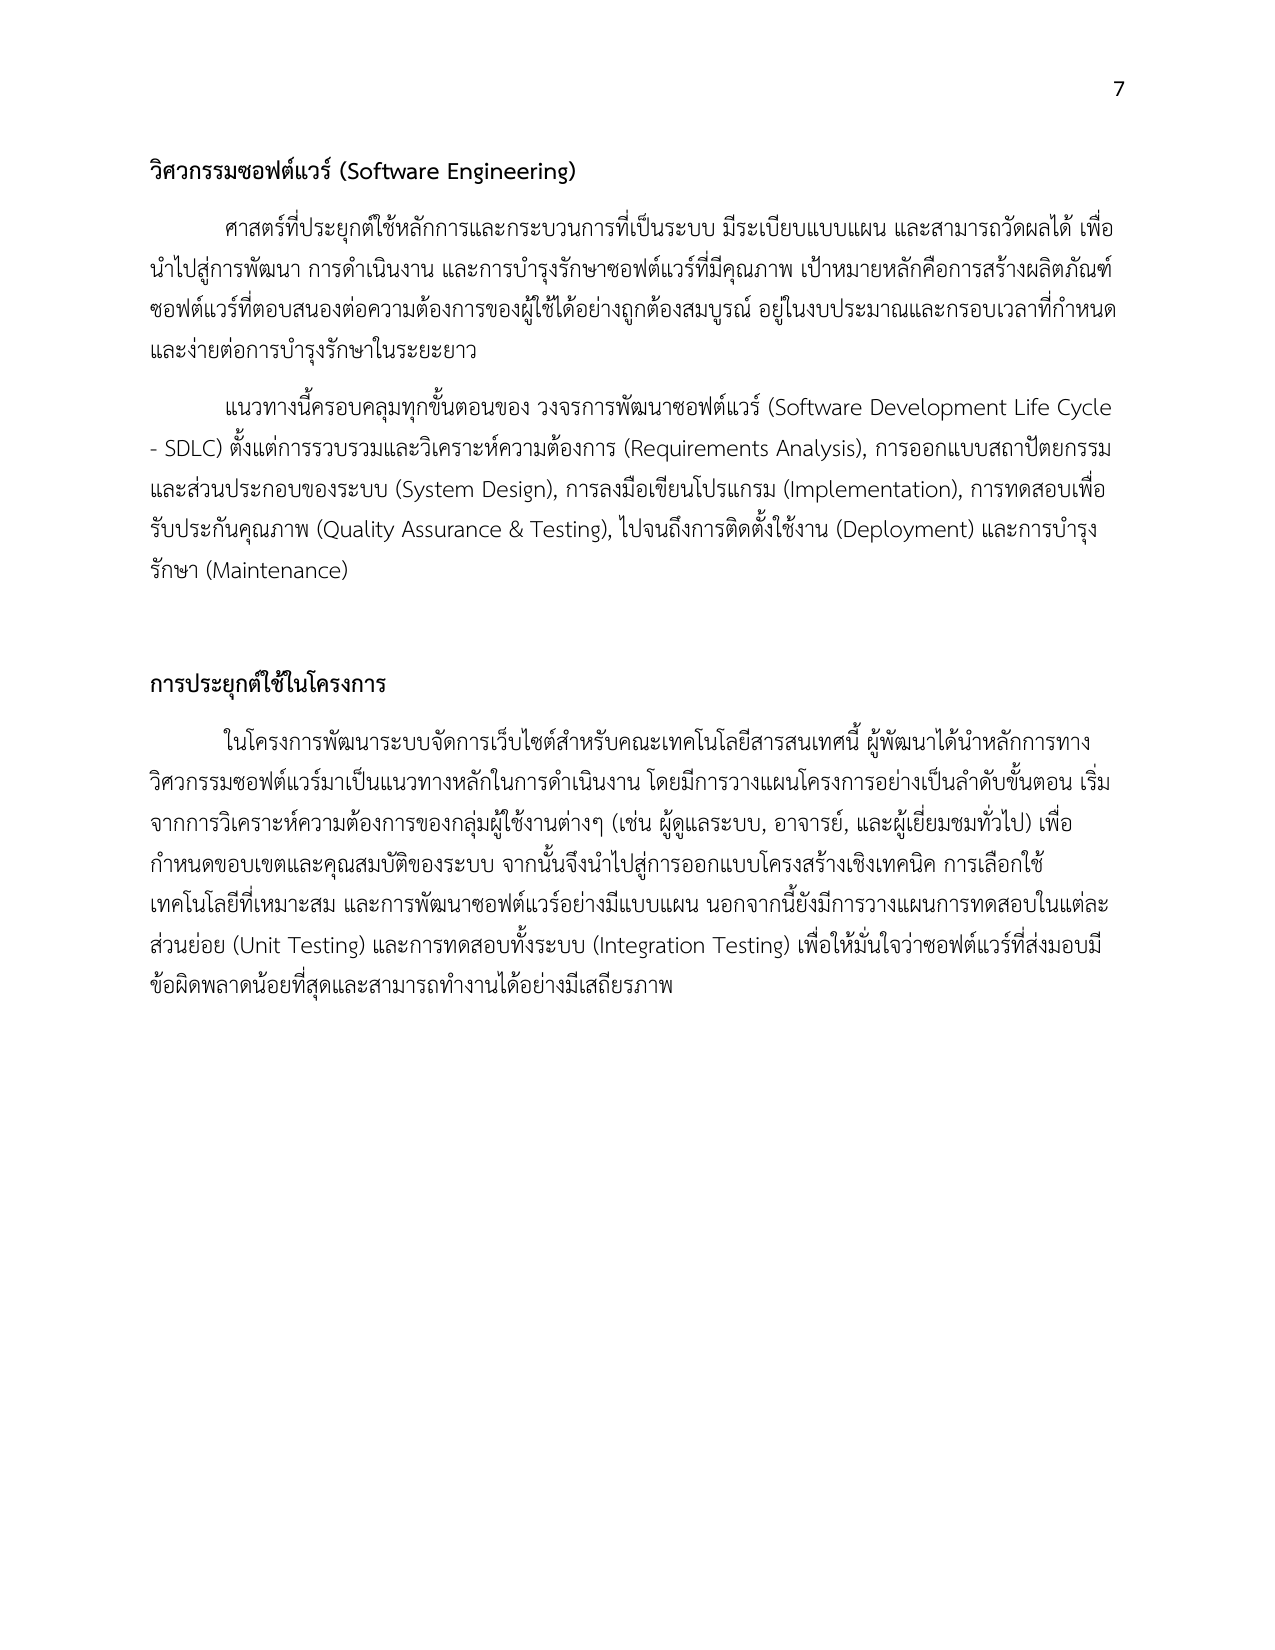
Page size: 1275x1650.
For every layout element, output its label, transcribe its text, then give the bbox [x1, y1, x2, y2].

text ในโครงการพัฒนาระบบจัดการเว็บไซต์สำหรับคณะเทคโนโลยีสารสนเทศนี้ ผู้พัฒนาได้นำหลักการทางวิศวกรรมซอฟต์แวร์มาเป็นแนวทางหลักในการดำเนินงาน โดยมีการวางแผนโครงการอย่างเป็นลำดับขั้นตอน เริ่มจากการวิเคราะห์ความต้องการของกลุ่มผู้ใช้งานต่างๆ (เช่น ผู้ดูแลระบบ, อาจารย์, และผู้เยี่ยมชมทั่วไป) เพื่อกำหนดขอบเขตและคุณสมบัติของระบบ จากนั้นจึงนำไปสู่การออกแบบโครงสร้างเชิงเทคนิค การเลือกใช้เทคโนโลยีที่เหมาะสม และการพัฒนาซอฟต์แวร์อย่างมีแบบแผน นอกจากนี้ยังมีการวางแผนการทดสอบในแต่ละส่วนย่อย (Unit Testing) และการทดสอบทั้งระบบ (Integration Testing) เพื่อให้มั่นใจว่าซอฟต์แวร์ที่ส่งมอบมีข้อผิดพลาดน้อยที่สุดและสามารถทำงานได้อย่างมีเสถียรภาพ [150, 721, 1125, 1002]
text วิศวกรรมซอฟต์แวร์ (Software Engineering) [150, 150, 1125, 188]
text ศาสตร์ที่ประยุกต์ใช้หลักการและกระบวนการที่เป็นระบบ มีระเบียบแบบแผน และสามารถวัดผลได้ เพื่อนำไปสู่การพัฒนา การดำเนินงาน และการบำรุงรักษาซอฟต์แวร์ที่มีคุณภาพ เป้าหมายหลักคือการสร้างผลิตภัณฑ์ซอฟต์แวร์ที่ตอบสนองต่อความต้องการของผู้ใช้ได้อย่างถูกต้องสมบูรณ์ อยู่ในงบประมาณและกรอบเวลาที่กำหนด และง่ายต่อการบำรุงรักษาในระยะยาว [150, 207, 1125, 367]
text แนวทางนี้ครอบคลุมทุกขั้นตอนของ วงจรการพัฒนาซอฟต์แวร์ (Software Development Life Cycle - SDLC) ตั้งแต่การรวบรวมและวิเคราะห์ความต้องการ (Requirements Analysis), การออกแบบสถาปัตยกรรมและส่วนประกอบของระบบ (System Design), การลงมือเขียนโปรแกรม (Implementation), การทดสอบเพื่อรับประกันคุณภาพ (Quality Assurance & Testing), ไปจนถึงการติดตั้งใช้งาน (Deployment) และการบำรุงรักษา (Maintenance) [150, 386, 1125, 587]
text การประยุกต์ใช้ในโครงการ [150, 663, 1125, 701]
